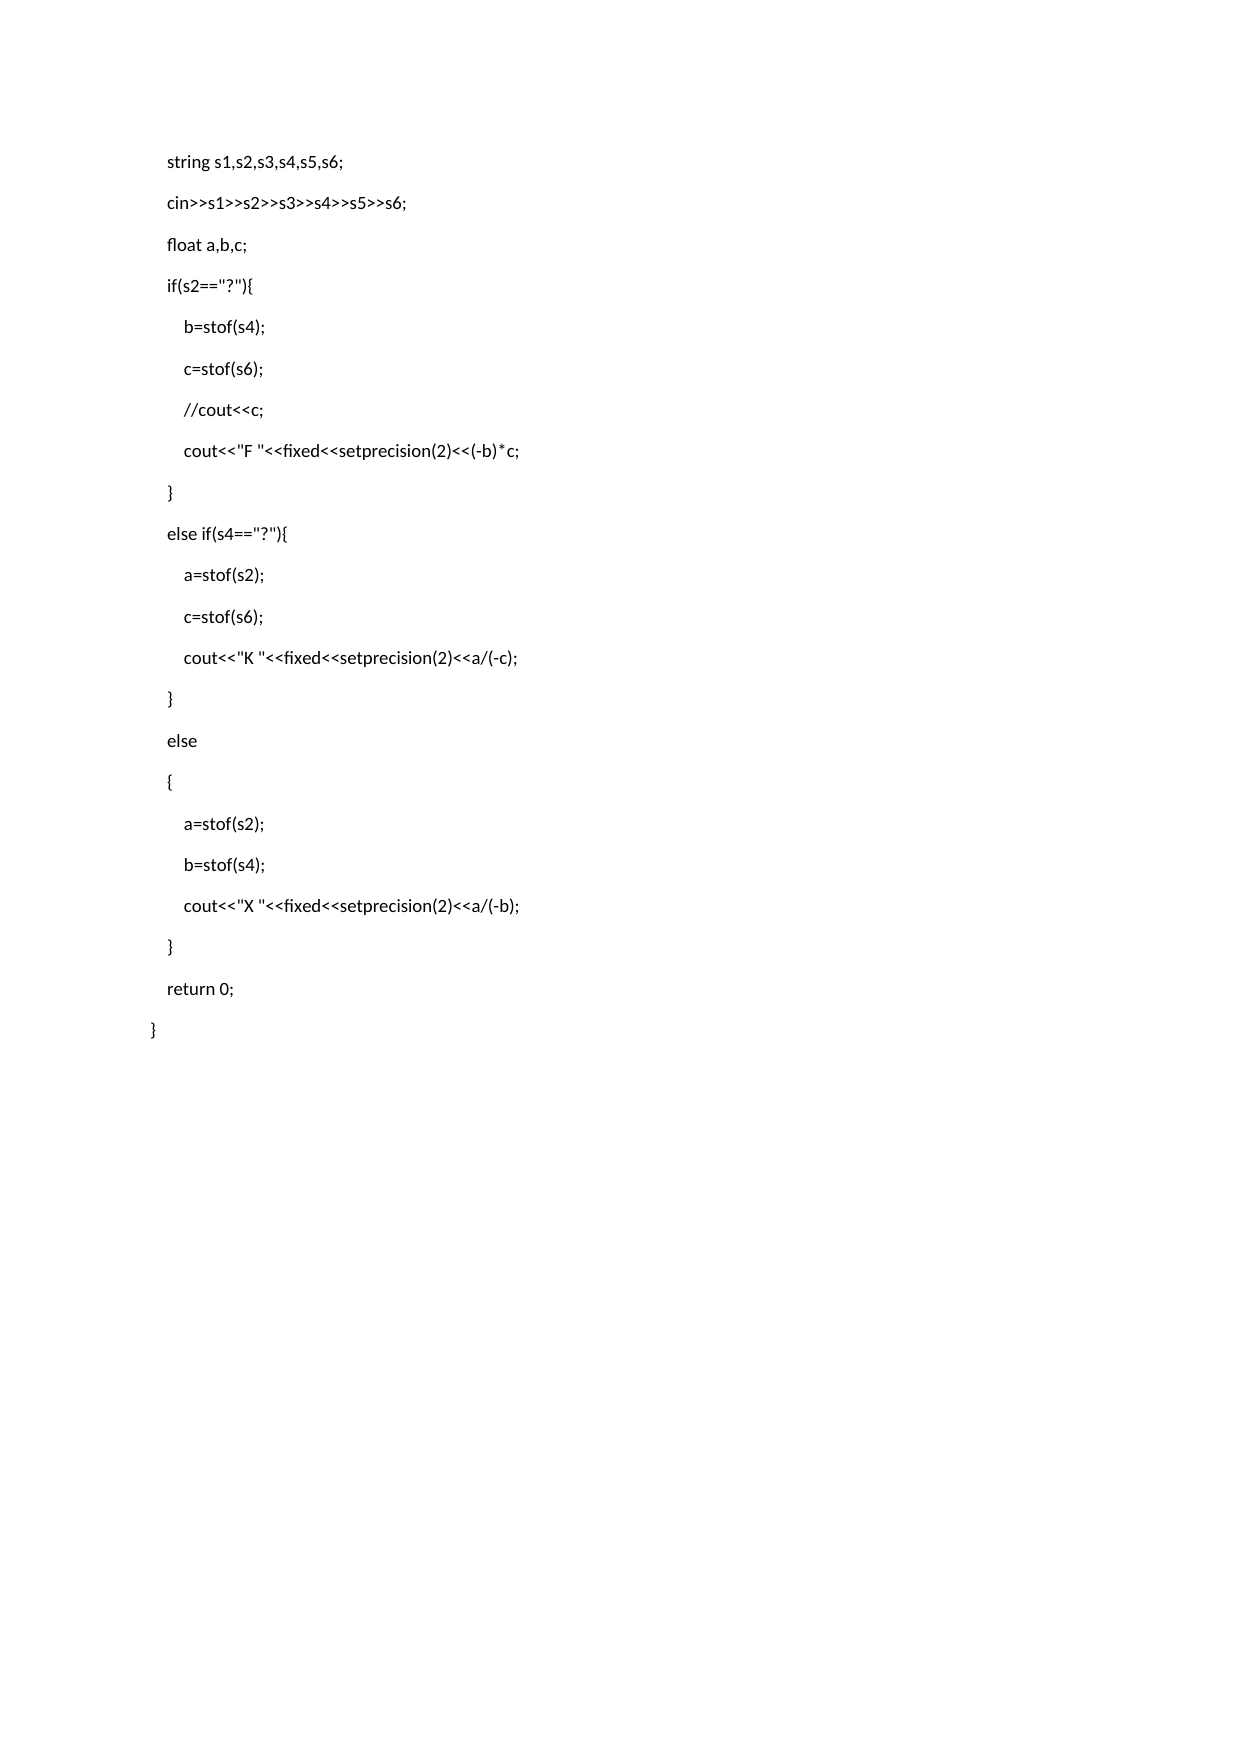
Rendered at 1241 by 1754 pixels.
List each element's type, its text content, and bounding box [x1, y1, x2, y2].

text } [150, 688, 1090, 711]
text string s1,s2,s3,s4,s5,s6; [150, 150, 1090, 173]
text c=stof(s6); [150, 605, 1090, 628]
text a=stof(s2); [150, 563, 1090, 586]
text else [150, 729, 1090, 752]
text } [150, 481, 1090, 504]
text cout<<"X "<<fixed<<setprecision(2)<<a/(-b); [150, 894, 1090, 917]
text cout<<"K "<<fixed<<setprecision(2)<<a/(-c); [150, 646, 1090, 669]
text else if(s4=="?"){ [150, 522, 1090, 545]
text cin>>s1>>s2>>s3>>s4>>s5>>s6; [150, 191, 1090, 214]
text if(s2=="?"){ [150, 274, 1090, 297]
text c=stof(s6); [150, 357, 1090, 380]
text //cout<<c; [150, 398, 1090, 421]
text } [150, 936, 1090, 959]
text } [150, 1018, 1090, 1041]
text return 0; [150, 977, 1090, 1000]
text b=stof(s4); [150, 315, 1090, 338]
text { [150, 770, 1090, 793]
text b=stof(s4); [150, 853, 1090, 876]
text float a,b,c; [150, 233, 1090, 256]
text cout<<"F "<<fixed<<setprecision(2)<<(-b)*c; [150, 439, 1090, 462]
text a=stof(s2); [150, 812, 1090, 834]
